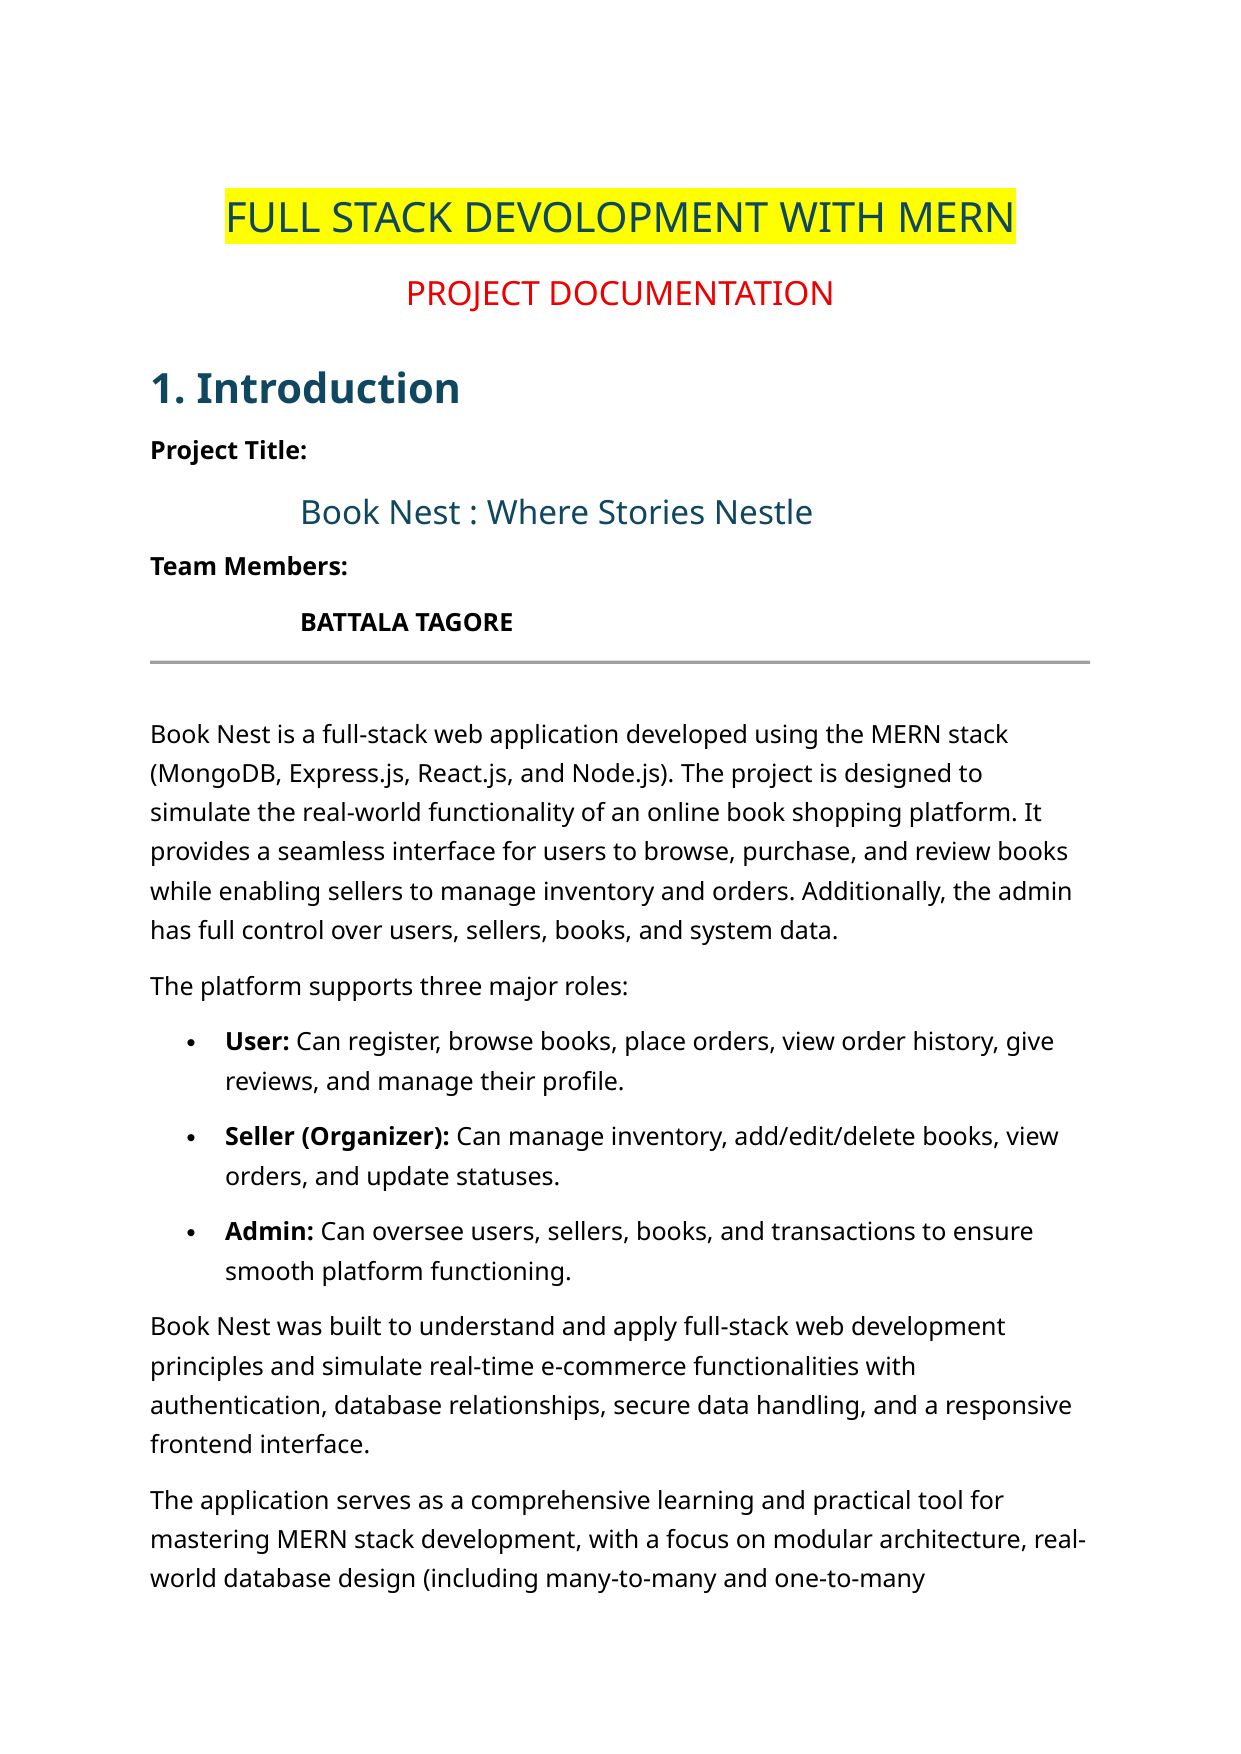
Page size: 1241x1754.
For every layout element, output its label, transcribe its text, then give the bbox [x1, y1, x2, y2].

subtitle PROJECT DOCUMENTATION [150, 269, 1090, 315]
subtitle FULL STACK DEVOLOPMENT WITH MERN [150, 187, 1090, 244]
list User: Can register, browse books, place orders, view order history, give reviews, and manage their profile. [187, 1024, 1090, 1097]
list Admin: Can oversee users, sellers, books, and transactions to ensure smooth platform functioning. [187, 1214, 1090, 1287]
subtitle Book Nest : Where Stories Nestle [150, 488, 1090, 534]
text Book Nest was built to understand and apply full-stack web development principles and simulate real-time e-commerce functionalities with authentication, database relationships, secure data handling, and a responsive frontend interface. [150, 1309, 1090, 1461]
text Team Members: [150, 549, 1090, 583]
list Seller (Organizer): Can manage inventory, add/edit/delete books, view orders, and update statuses. [187, 1119, 1090, 1192]
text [150, 1482, 1090, 1595]
text Book Nest is a full-stack web application developed using the MERN stack (MongoDB, Express.js, React.js, and Node.js). The project is designed to simulate the real-world functionality of an online book shopping platform. It provides a seamless interface for users to browse, purchase, and review books while enabling sellers to manage inventory and orders. Additionally, the admin has full control over users, sellers, books, and system data. [150, 716, 1090, 946]
text The platform supports three major roles: [150, 968, 1090, 1002]
subtitle 1. Introduction [150, 359, 1090, 416]
text BATTALA TAGORE [225, 605, 1090, 639]
text Project Title: [150, 433, 1090, 467]
